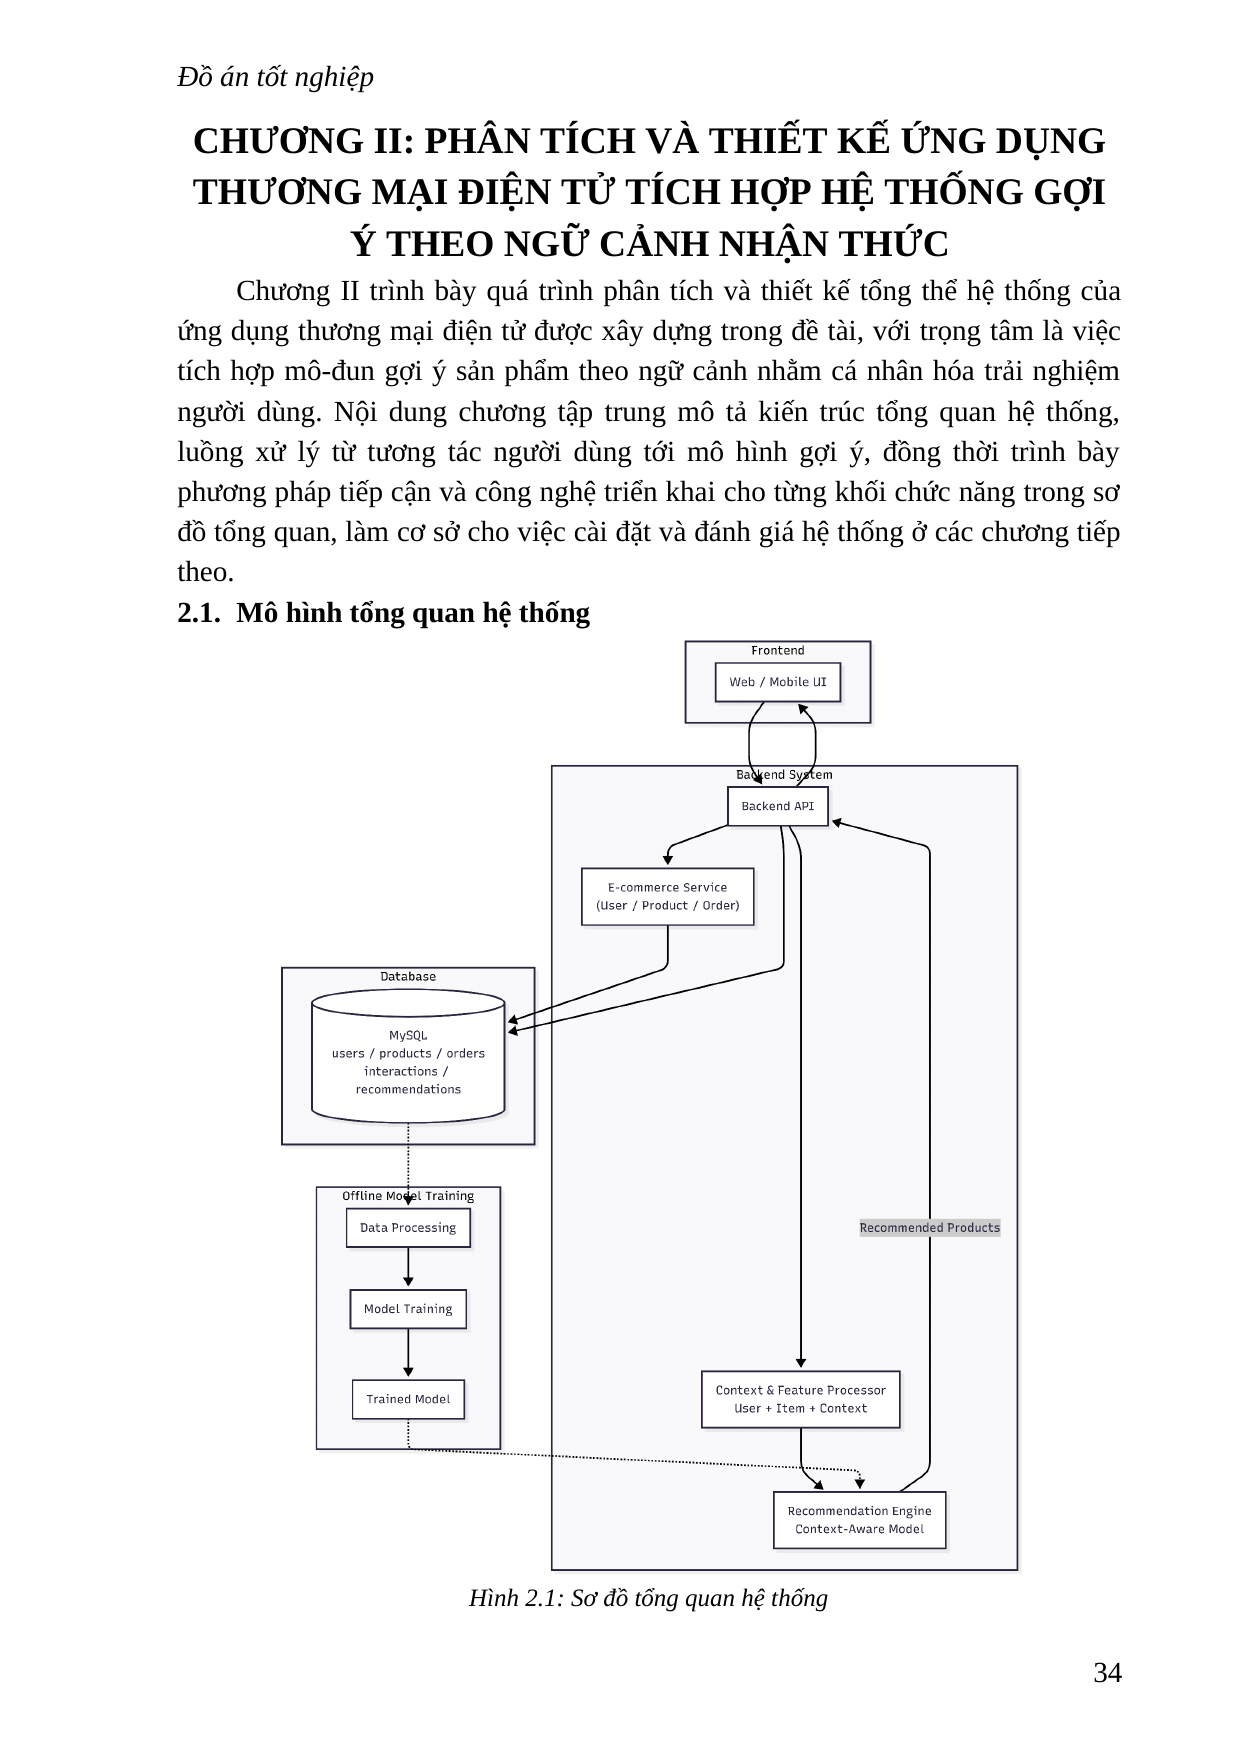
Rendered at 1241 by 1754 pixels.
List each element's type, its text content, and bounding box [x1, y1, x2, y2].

subtitle Mô hình tổng quan hệ thống [177, 595, 1122, 628]
text Chương II trình bày quá trình phân tích và thiết kế tổng thể hệ thống của ứng dụng thương mại điện tử được xây dựng trong đề tài, với trọng tâm là việc tích hợp mô-đun gợi ý sản phẩm theo ngữ cảnh nhằm cá nhân hóa trải nghiệm người dùng. Nội dung chương tập trung mô tả kiến trúc tổng quan hệ thống, luồng xử lý từ tương tác người dùng tới mô hình gợi ý, đồng thời trình bày phương pháp tiếp cận và công nghệ triển khai cho từng khối chức năng trong sơ đồ tổng quan, làm cơ sở cho việc cài đặt và đánh giá hệ thống ở các chương tiếp theo. [177, 273, 1122, 588]
subtitle Hình 2.1: Sơ đồ tổng quan hệ thống [177, 1583, 1122, 1612]
picture [275, 635, 1024, 1577]
subtitle CHƯƠNG II: PHÂN TÍCH VÀ THIẾT KẾ ỨNG DỤNG THƯƠNG MẠI ĐIỆN TỬ TÍCH HỢP HỆ THỐNG GỢI Ý THEO NGỮ CẢNH NHẬN THỨC [177, 118, 1122, 264]
